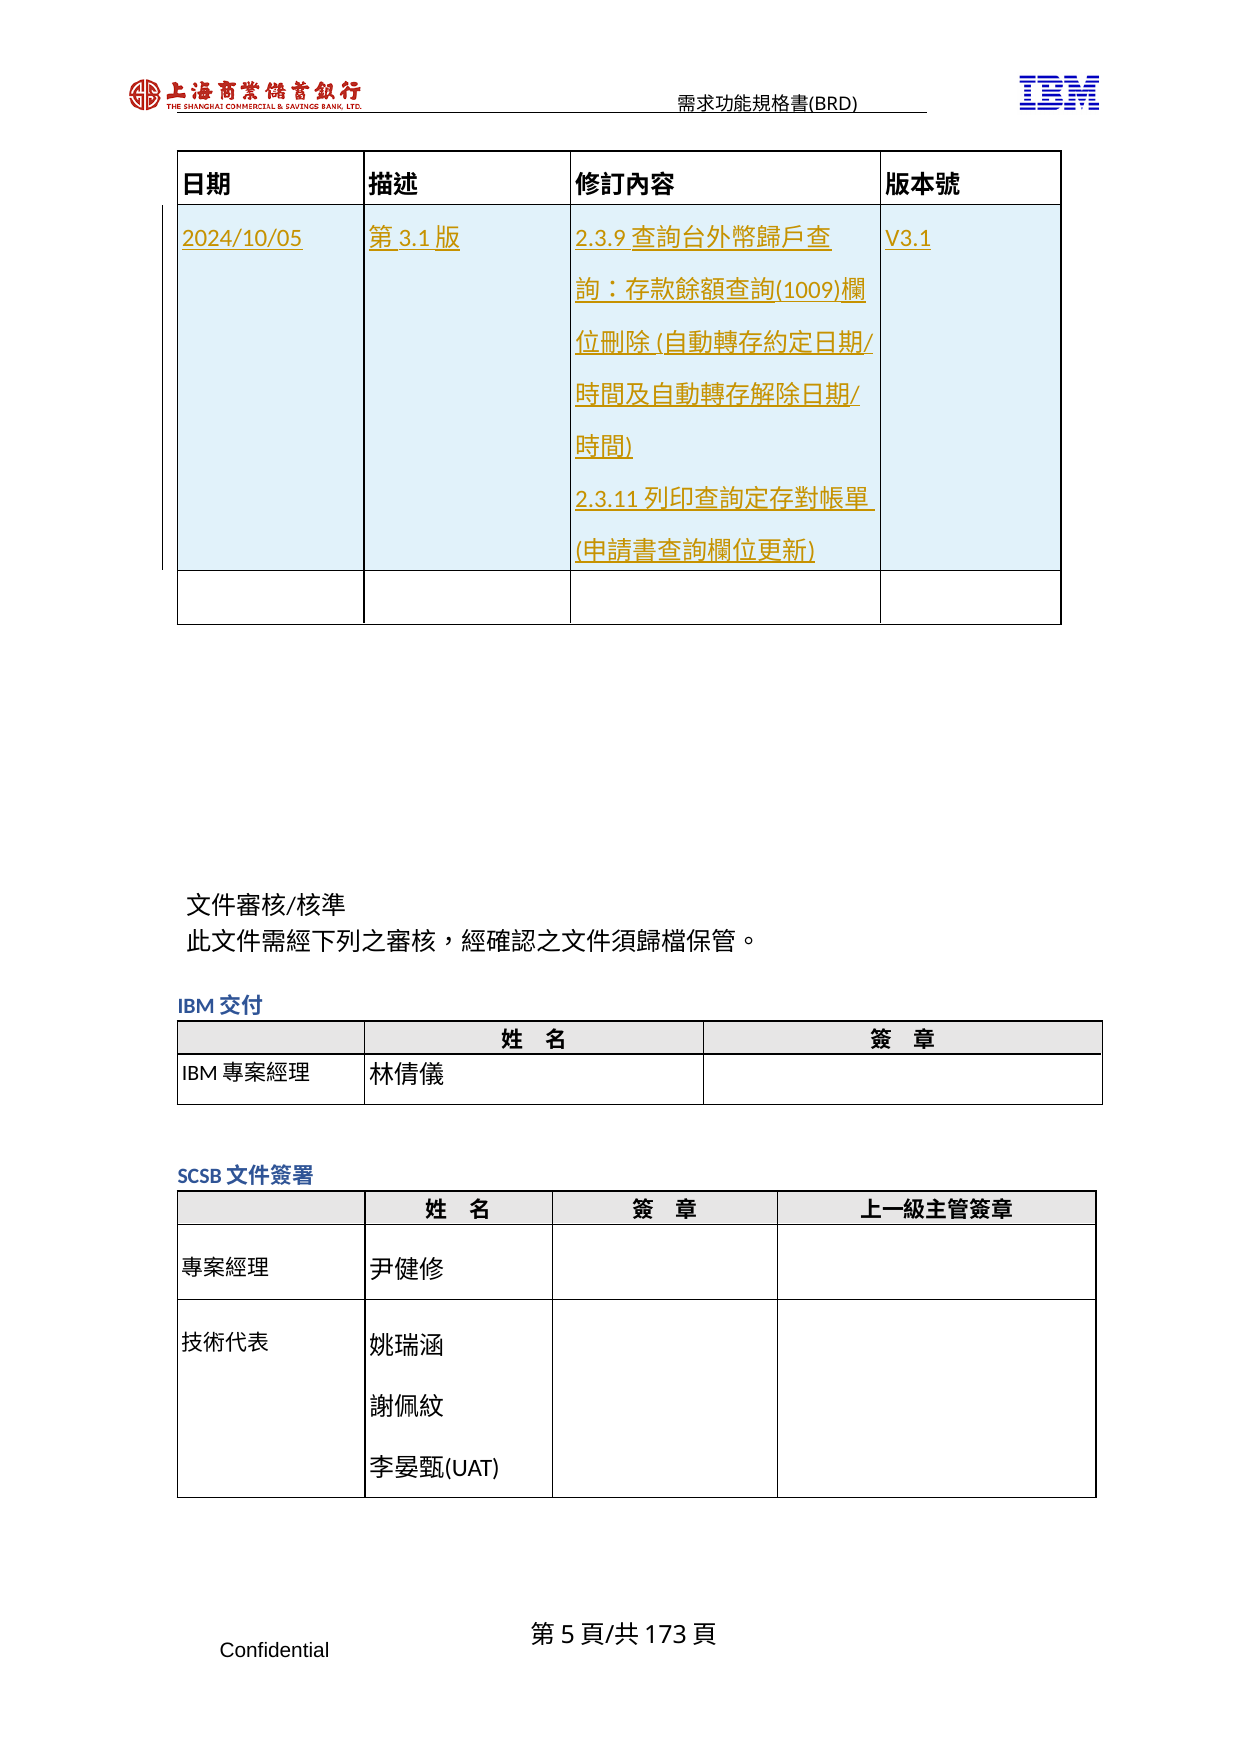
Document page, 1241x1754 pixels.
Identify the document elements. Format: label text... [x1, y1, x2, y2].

table_header 上一級主管簽章 [778, 1192, 1095, 1223]
table_cell [178, 571, 363, 623]
table_header 姓 名 [366, 1192, 552, 1223]
table_header [178, 1022, 364, 1053]
table_header 版本號 [881, 152, 1060, 204]
table_header [178, 1192, 364, 1223]
table_cell 林倩儀 [365, 1055, 703, 1104]
table_header 簽 章 [704, 1022, 1102, 1053]
table_header 姓 名 [365, 1022, 703, 1053]
table_cell [553, 1300, 777, 1497]
text 文件審核/核準 [186, 885, 1122, 922]
table_cell [571, 571, 880, 623]
table_cell [881, 571, 1060, 623]
text SCSB 文件簽署 [177, 1158, 1122, 1190]
table_cell 專案經理 [178, 1225, 364, 1299]
table_cell [778, 1225, 1095, 1299]
text 此文件需經下列之審核，經確認之文件須歸檔保管。 [186, 922, 1122, 958]
table_cell 技術代表 [178, 1300, 364, 1497]
table_cell IBM 專案經理 [178, 1055, 364, 1104]
picture [122, 77, 369, 113]
table_cell 姚瑞涵 謝佩紋 李晏甄(UAT) [366, 1300, 552, 1497]
text IBM 交付 [177, 988, 1122, 1020]
table_cell 尹健修 [366, 1225, 552, 1299]
table_header 日期 [178, 152, 363, 204]
table_header 修訂內容 [571, 152, 880, 204]
table_cell [778, 1300, 1095, 1497]
table_cell [553, 1225, 777, 1299]
table_cell [365, 571, 570, 623]
table_cell [704, 1053, 1102, 1104]
table_header 描述 [365, 152, 570, 204]
table_header 簽 章 [553, 1192, 777, 1223]
